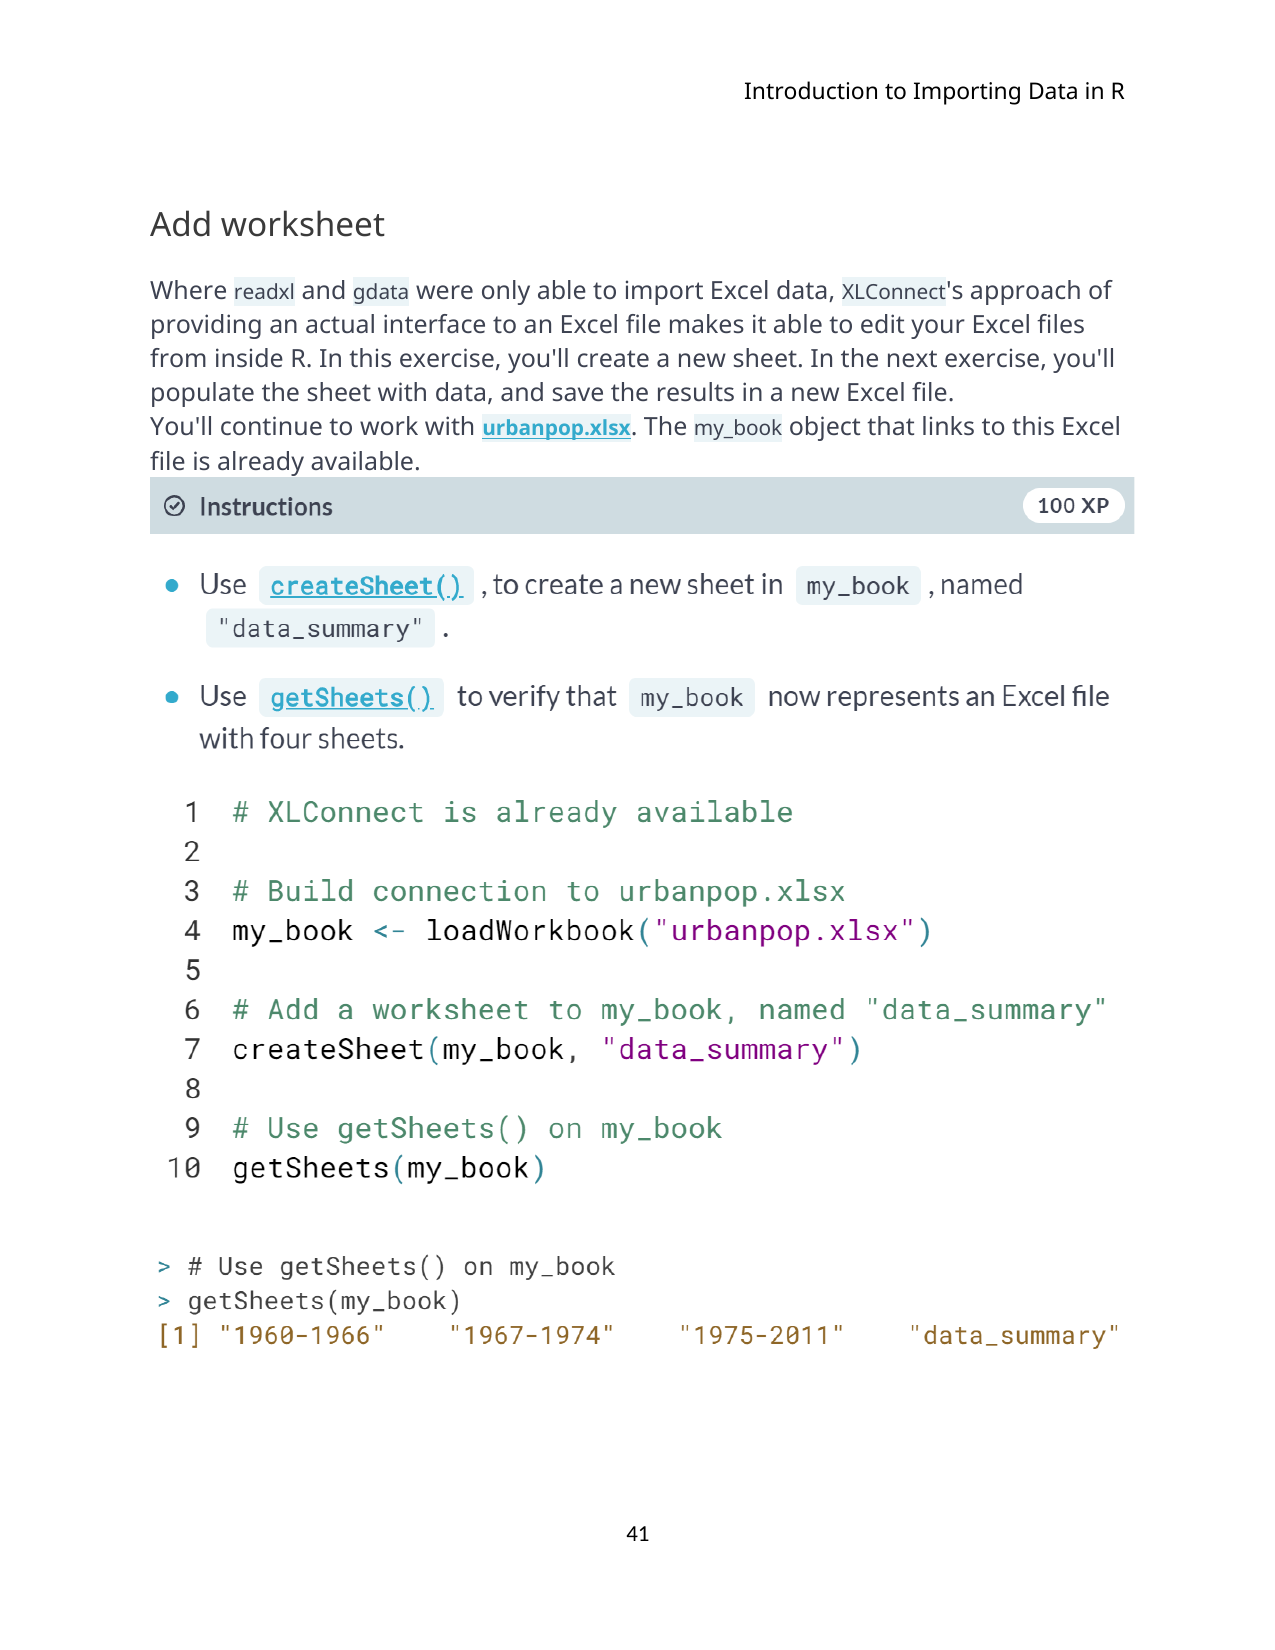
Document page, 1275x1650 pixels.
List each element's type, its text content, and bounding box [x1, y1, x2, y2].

subtitle Add worksheet [150, 200, 1125, 246]
text Where readxl and gdata were only able to import Excel data, XLConnect's approach of providing an actual interface to an Excel file makes it able to edit your Excel files from inside R. In this exercise, you'll create a new sheet. In the next exercise, you'll populate the sheet with data, and save the results in a new Excel file. [150, 273, 1125, 409]
picture [150, 477, 1135, 772]
picture [150, 790, 1135, 1186]
picture [150, 1254, 1124, 1356]
text You'll continue to work with urbanpop.xlsx. The my_book object that links to this Excel file is already available. [150, 409, 1125, 477]
